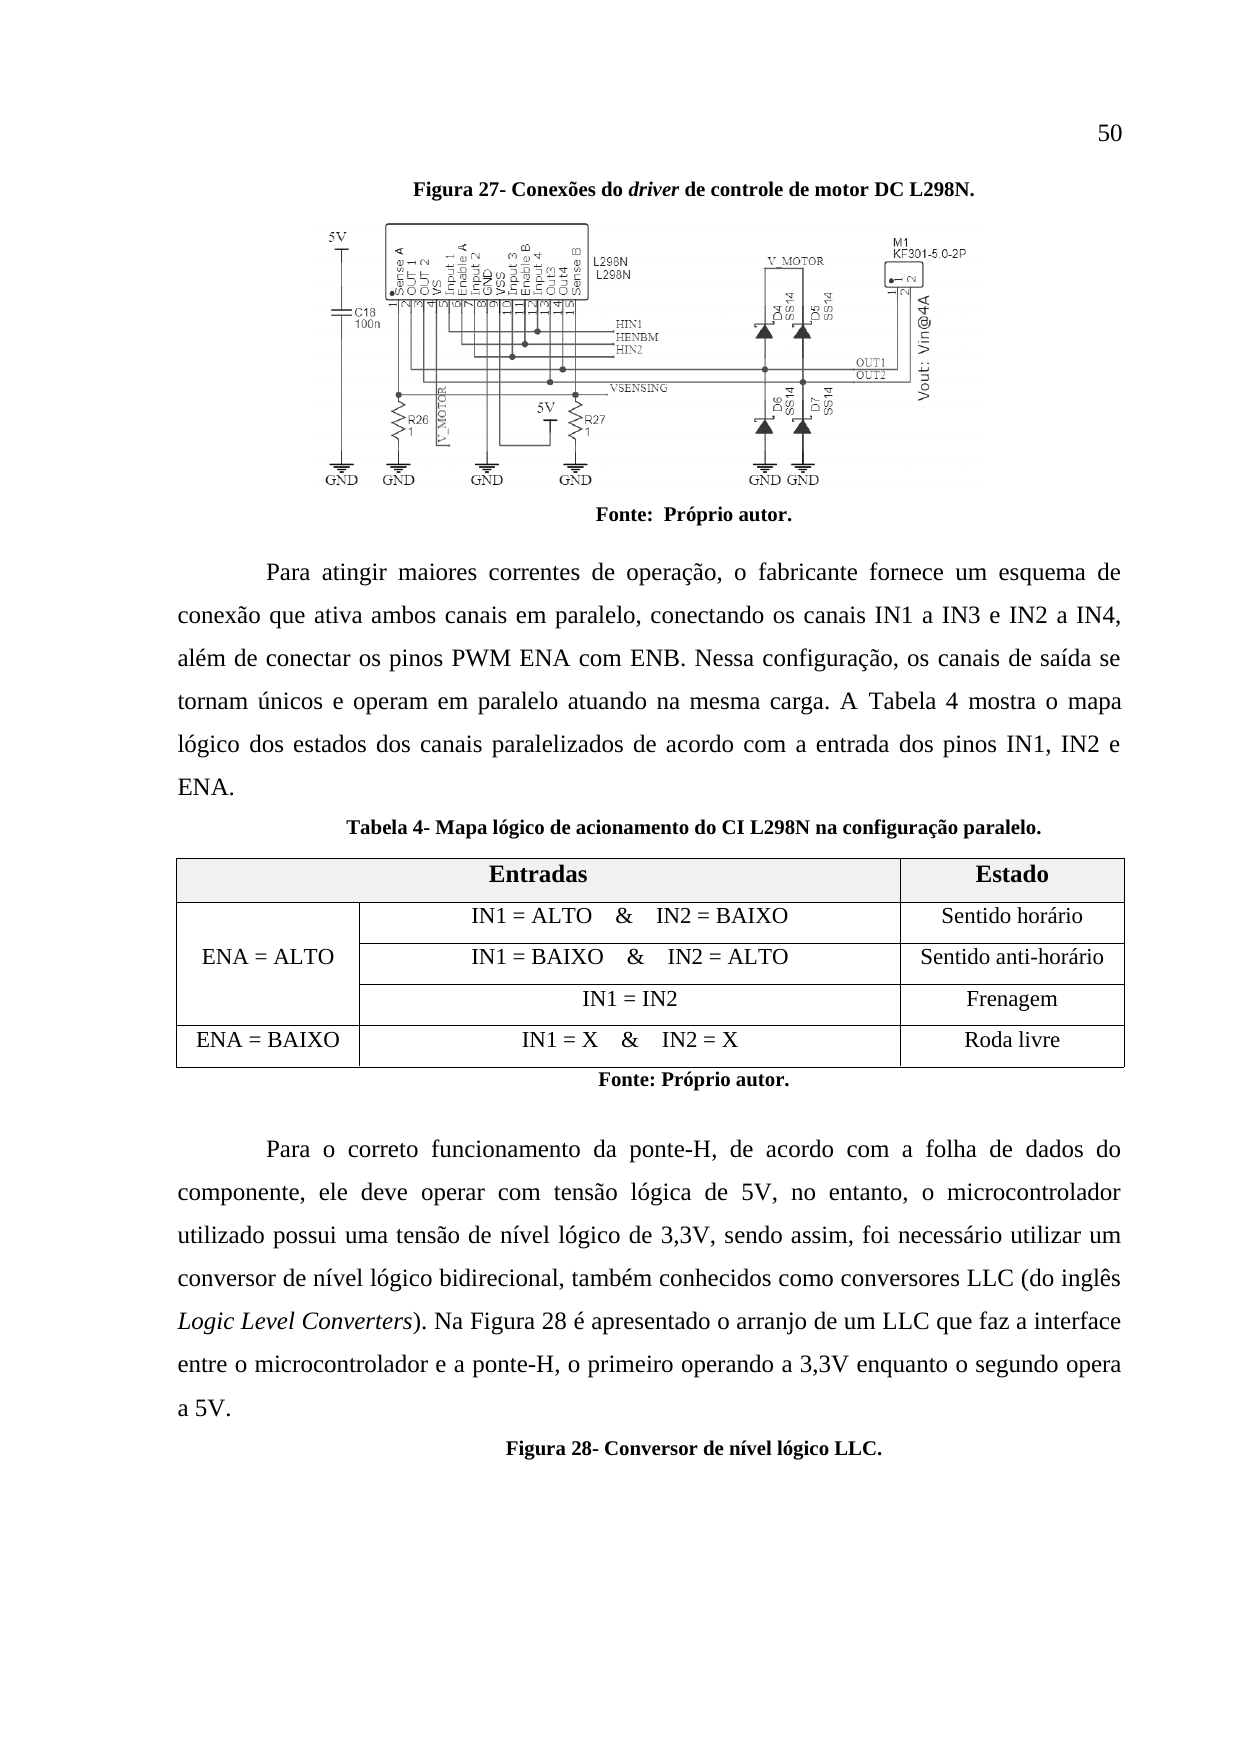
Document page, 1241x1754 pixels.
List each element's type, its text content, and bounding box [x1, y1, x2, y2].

text Tabela 4- Mapa lógico de acionamento do CI L298N na configuração paralelo. [177, 815, 1122, 839]
table_cell ENA = ALTO [177, 903, 359, 1025]
text Figura 28- Conversor de nível lógico LLC. [177, 1436, 1122, 1460]
text Para atingir maiores correntes de operação, o fabricante fornece um esquema de conexão que ativa ambos canais em paralelo, conectando os canais IN1 a IN3 e IN2 a IN4, além de conectar os pinos PWM ENA com ENB. Nessa configuração, os canais de saída se tornam únicos e operam em paralelo atuando na mesma carga. A Tabela 4 mostra o mapa lógico dos estados dos canais paralelizados de acordo com a entrada dos pinos IN1, IN2 e ENA. [177, 557, 1122, 801]
table_cell IN1 = IN2 [360, 985, 900, 1025]
table_header Entradas [177, 859, 900, 902]
table_header Estado [901, 859, 1124, 902]
table_cell Frenagem [901, 985, 1124, 1025]
text Fonte: Próprio autor. [177, 1068, 1122, 1091]
table_cell IN1 = BAIXO & IN2 = ALTO [360, 944, 900, 984]
table_cell IN1 = ALTO & IN2 = BAIXO [360, 903, 900, 943]
table_cell IN1 = X & IN2 = X [360, 1026, 900, 1066]
text Figura 27- Conexões do driver de controle de motor DC L298N. [177, 177, 1122, 201]
table_cell Roda livre [901, 1026, 1124, 1066]
text Para o correto funcionamento da ponte-H, de acordo com a folha de dados do componente, ele deve operar com tensão lógica de 5V, no entanto, o microcontrolador utilizado possui uma tensão de nível lógico de 3,3V, sendo assim, foi necessário utilizar um conversor de nível lógico bidirecional, também conhecidos como conversores LLC (do inglês Logic Level Converters). Na Figura 28 é apresentado o arranjo de um LLC que faz a interface entre o microcontrolador e a ponte-H, o primeiro operando a 3,3V enquanto o segundo opera a 5V. [177, 1134, 1122, 1421]
table_cell ENA = BAIXO [177, 1026, 359, 1066]
table_cell Sentido horário [901, 903, 1124, 943]
text Fonte: Próprio autor. [177, 502, 1122, 526]
table_cell Sentido anti-horário [901, 944, 1124, 984]
